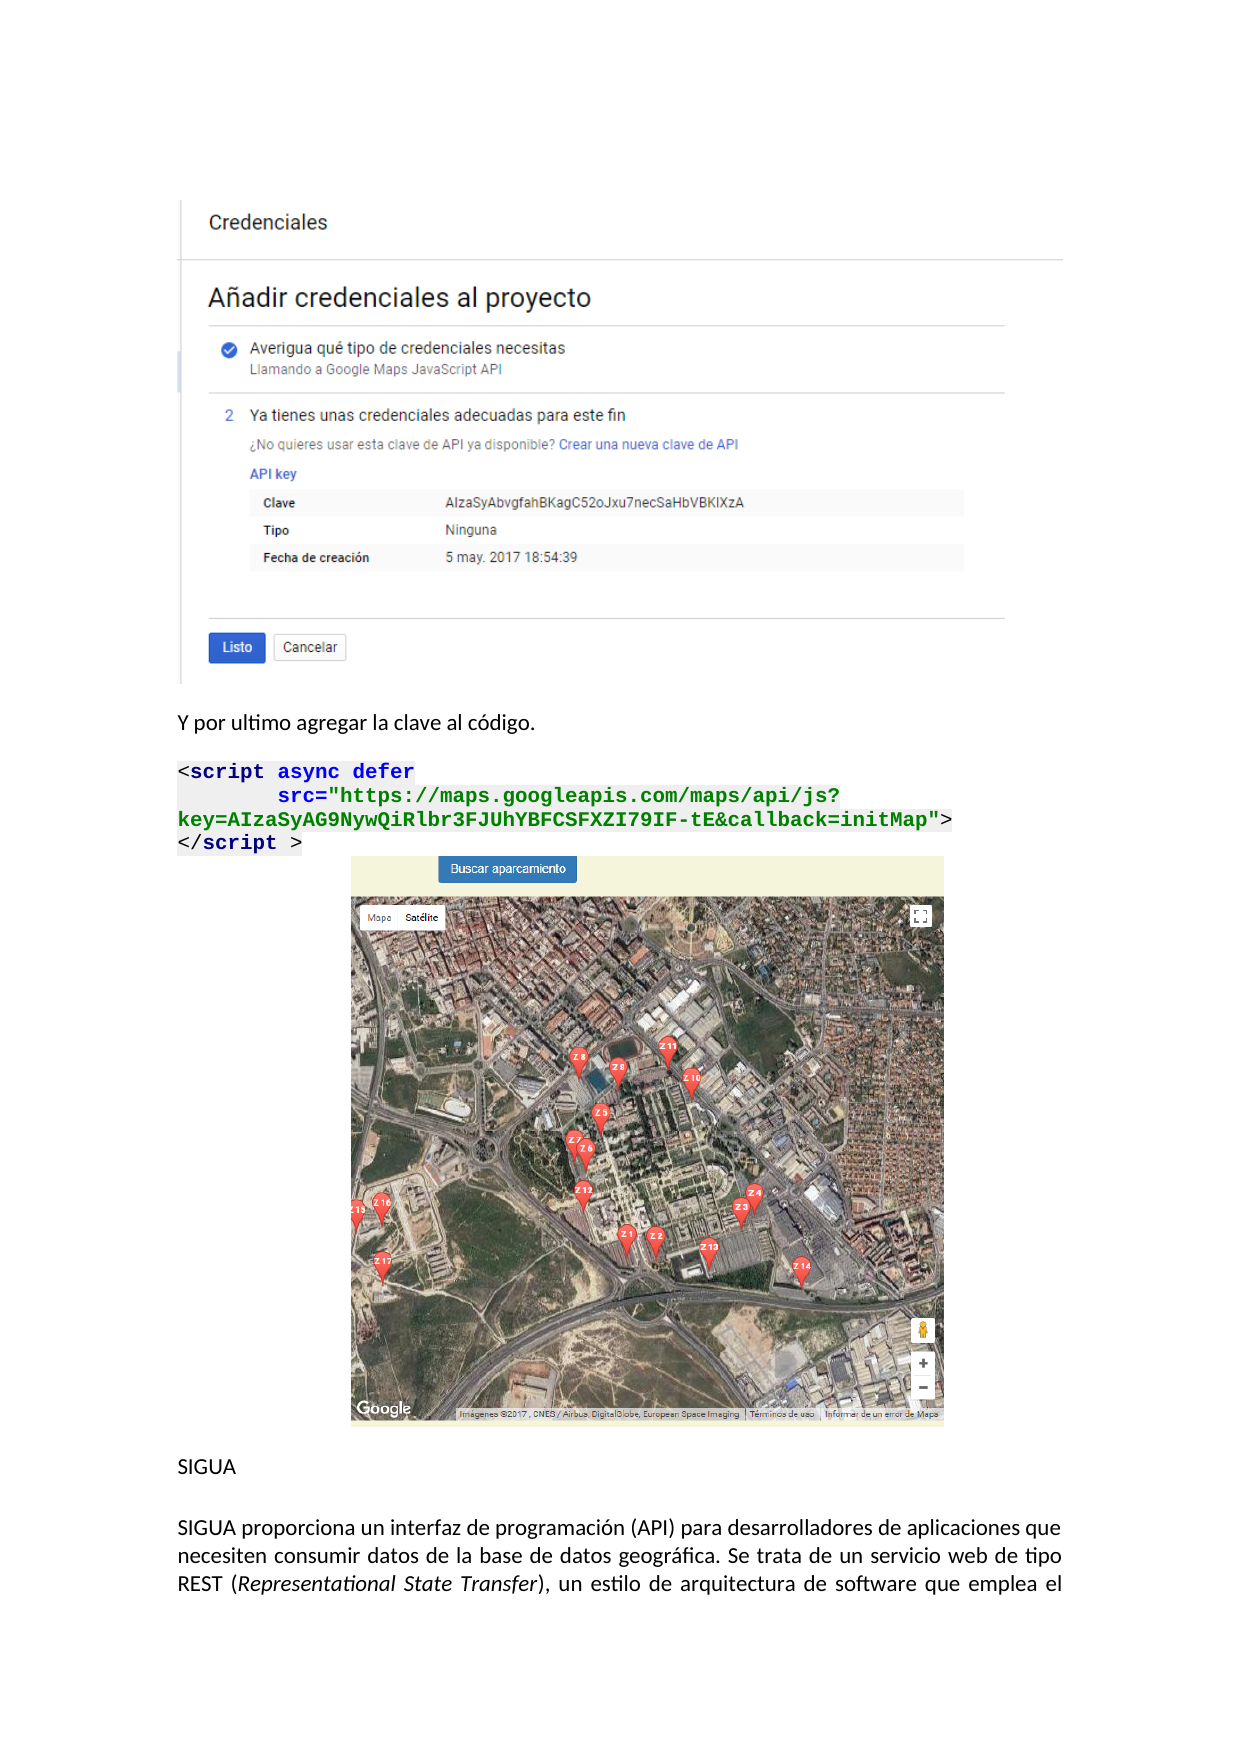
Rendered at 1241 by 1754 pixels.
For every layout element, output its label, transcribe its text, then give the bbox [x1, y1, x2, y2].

picture [177, 200, 1063, 684]
text <script async defer src="https://maps.googleapis.com/maps/api/js?key=AIzaSyAG9NywQiRlbr3FJUhYBFCSFXZI79IF-tE&callback=initMap"> </script > [302, 761, 1063, 856]
text SIGUA [177, 1452, 1063, 1480]
text Y por ultimo agregar la clave al código. [177, 708, 1063, 736]
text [177, 1513, 1063, 1597]
picture [177, 856, 1063, 1427]
